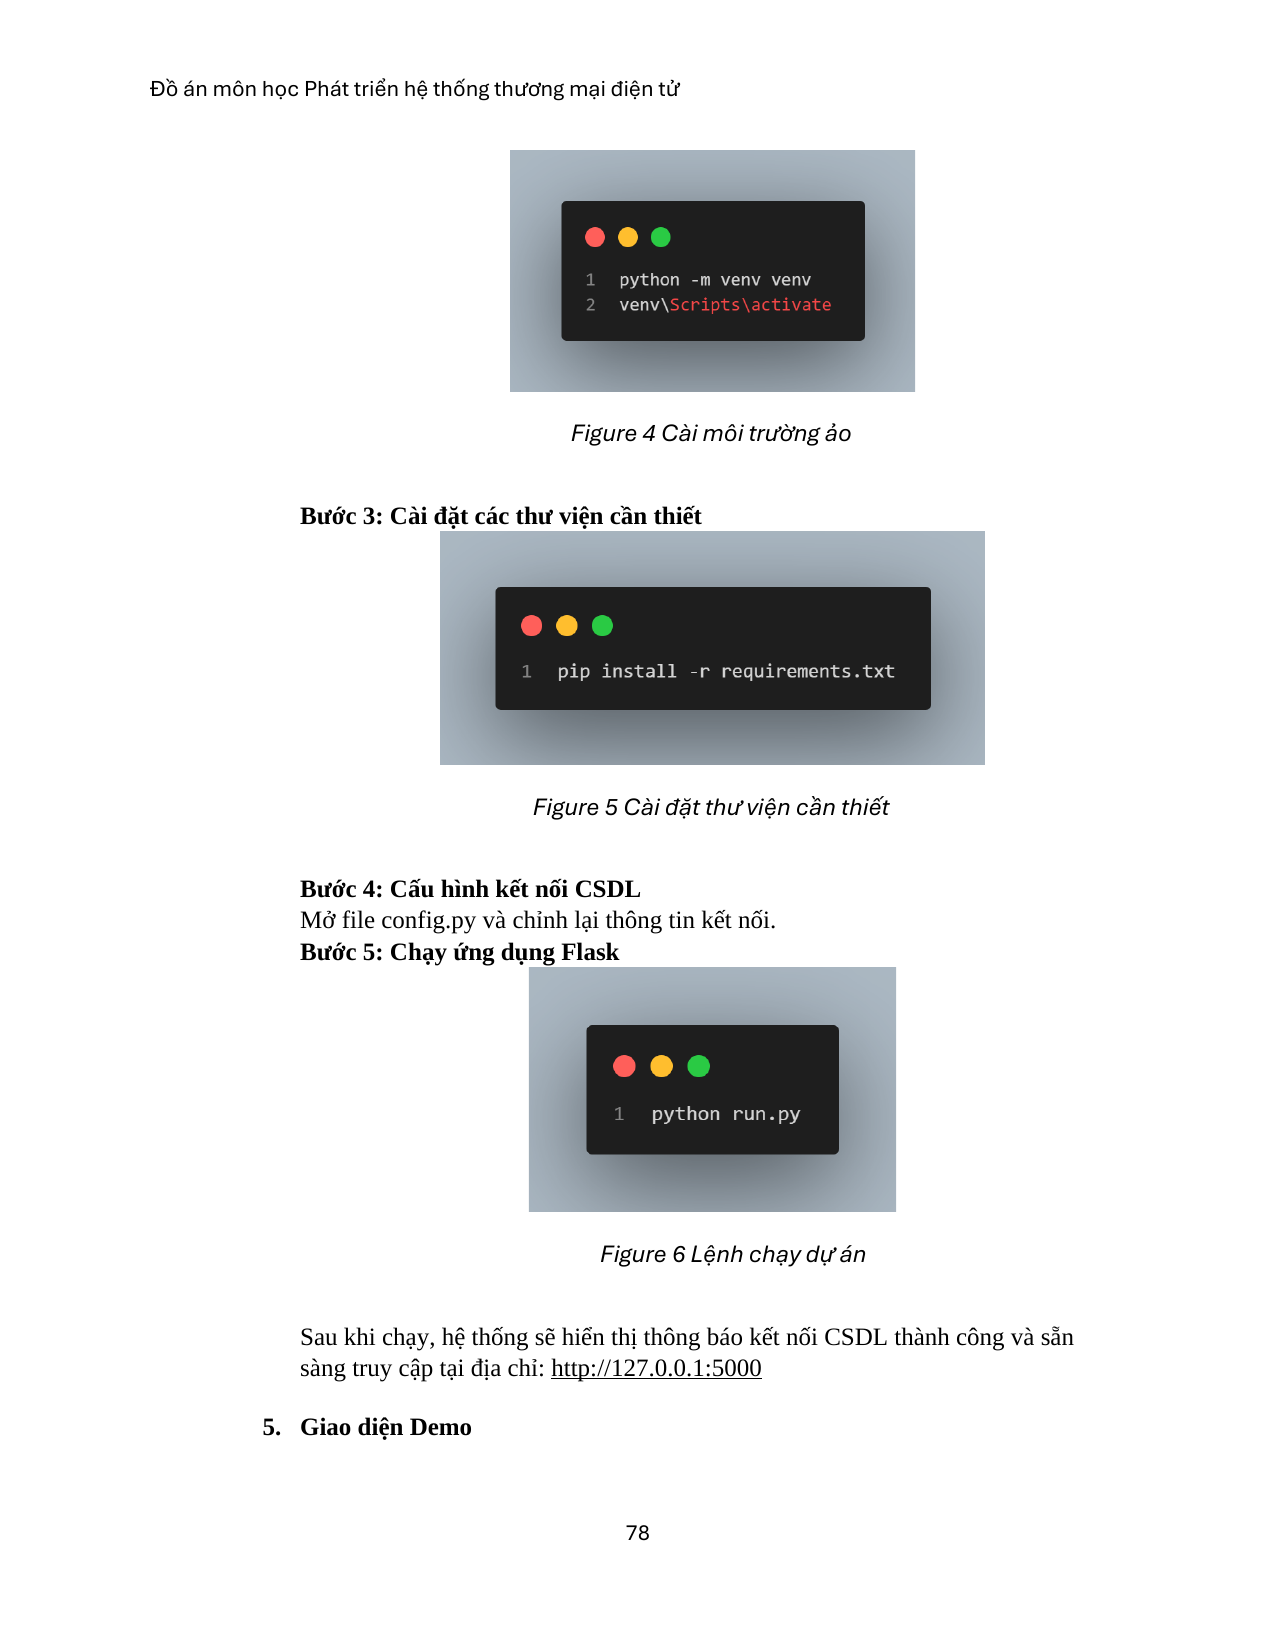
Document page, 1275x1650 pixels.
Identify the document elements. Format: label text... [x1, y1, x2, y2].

list Mở file config.py và chỉnh lại thông tin kết nối. [300, 906, 1125, 934]
text Figure 5 Cài đặt thư viện cần thiết [225, 792, 1125, 823]
picture [510, 150, 916, 392]
list Bước 3: Cài đặt các thư viện cần thiết [300, 501, 1125, 529]
list Bước 5: Chạy ứng dụng Flask [300, 937, 1125, 965]
list Bước 4: Cấu hình kết nối CSDL [300, 874, 1125, 903]
picture [440, 531, 985, 765]
picture [528, 967, 897, 1212]
text Figure 6 Lệnh chạy dự án [600, 1239, 1125, 1270]
list Giao diện Demo [262, 1412, 1125, 1441]
text Figure 4 Cài môi trường ảo [225, 418, 1125, 449]
list Sau khi chạy, hệ thống sẽ hiển thị thông báo kết nối CSDL thành công và sẵn sàng truy cập tại địa chỉ: http://127.0.0.1:5000 [300, 1322, 1125, 1381]
